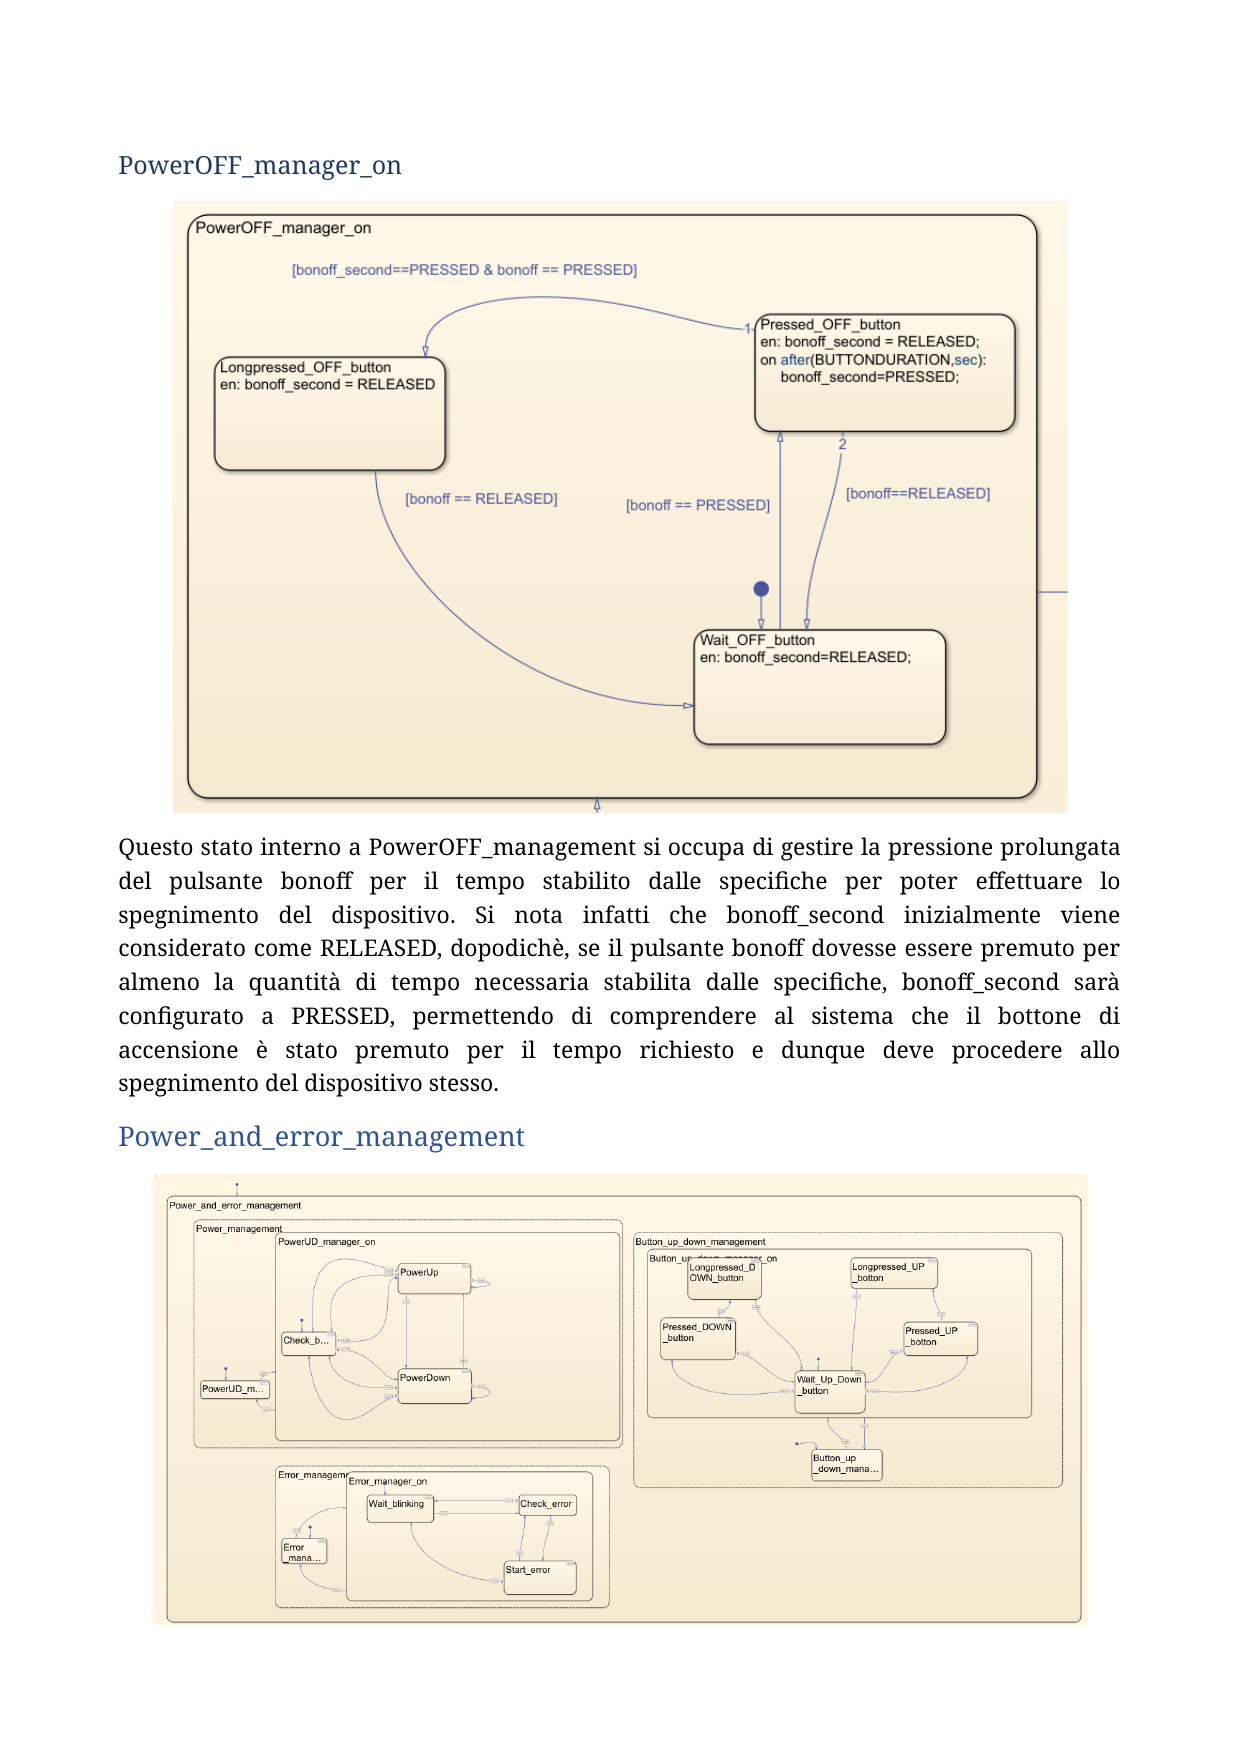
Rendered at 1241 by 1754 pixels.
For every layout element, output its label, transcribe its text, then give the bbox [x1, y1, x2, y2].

picture [152, 1174, 1088, 1625]
subtitle Power_and_error_management [118, 1118, 1122, 1155]
picture [172, 201, 1068, 813]
text Questo stato interno a PowerOFF_management si occupa di gestire la pressione prolungata del pulsante bonoff per il tempo stabilito dalle specifiche per poter effettuare lo spegnimento del dispositivo. Si nota infatti che bonoff_second inizialmente viene considerato come RELEASED, dopodichè, se il pulsante bonoff dovesse essere premuto per almeno la quantità di tempo necessaria stabilita dalle specifiche, bonoff_second sarà configurato a PRESSED, permettendo di comprendere al sistema che il bottone di accensione è stato premuto per il tempo richiesto e dunque deve procedere allo spegnimento del dispositivo stesso. [118, 831, 1122, 1099]
subtitle PowerOFF_manager_on [118, 148, 1122, 182]
